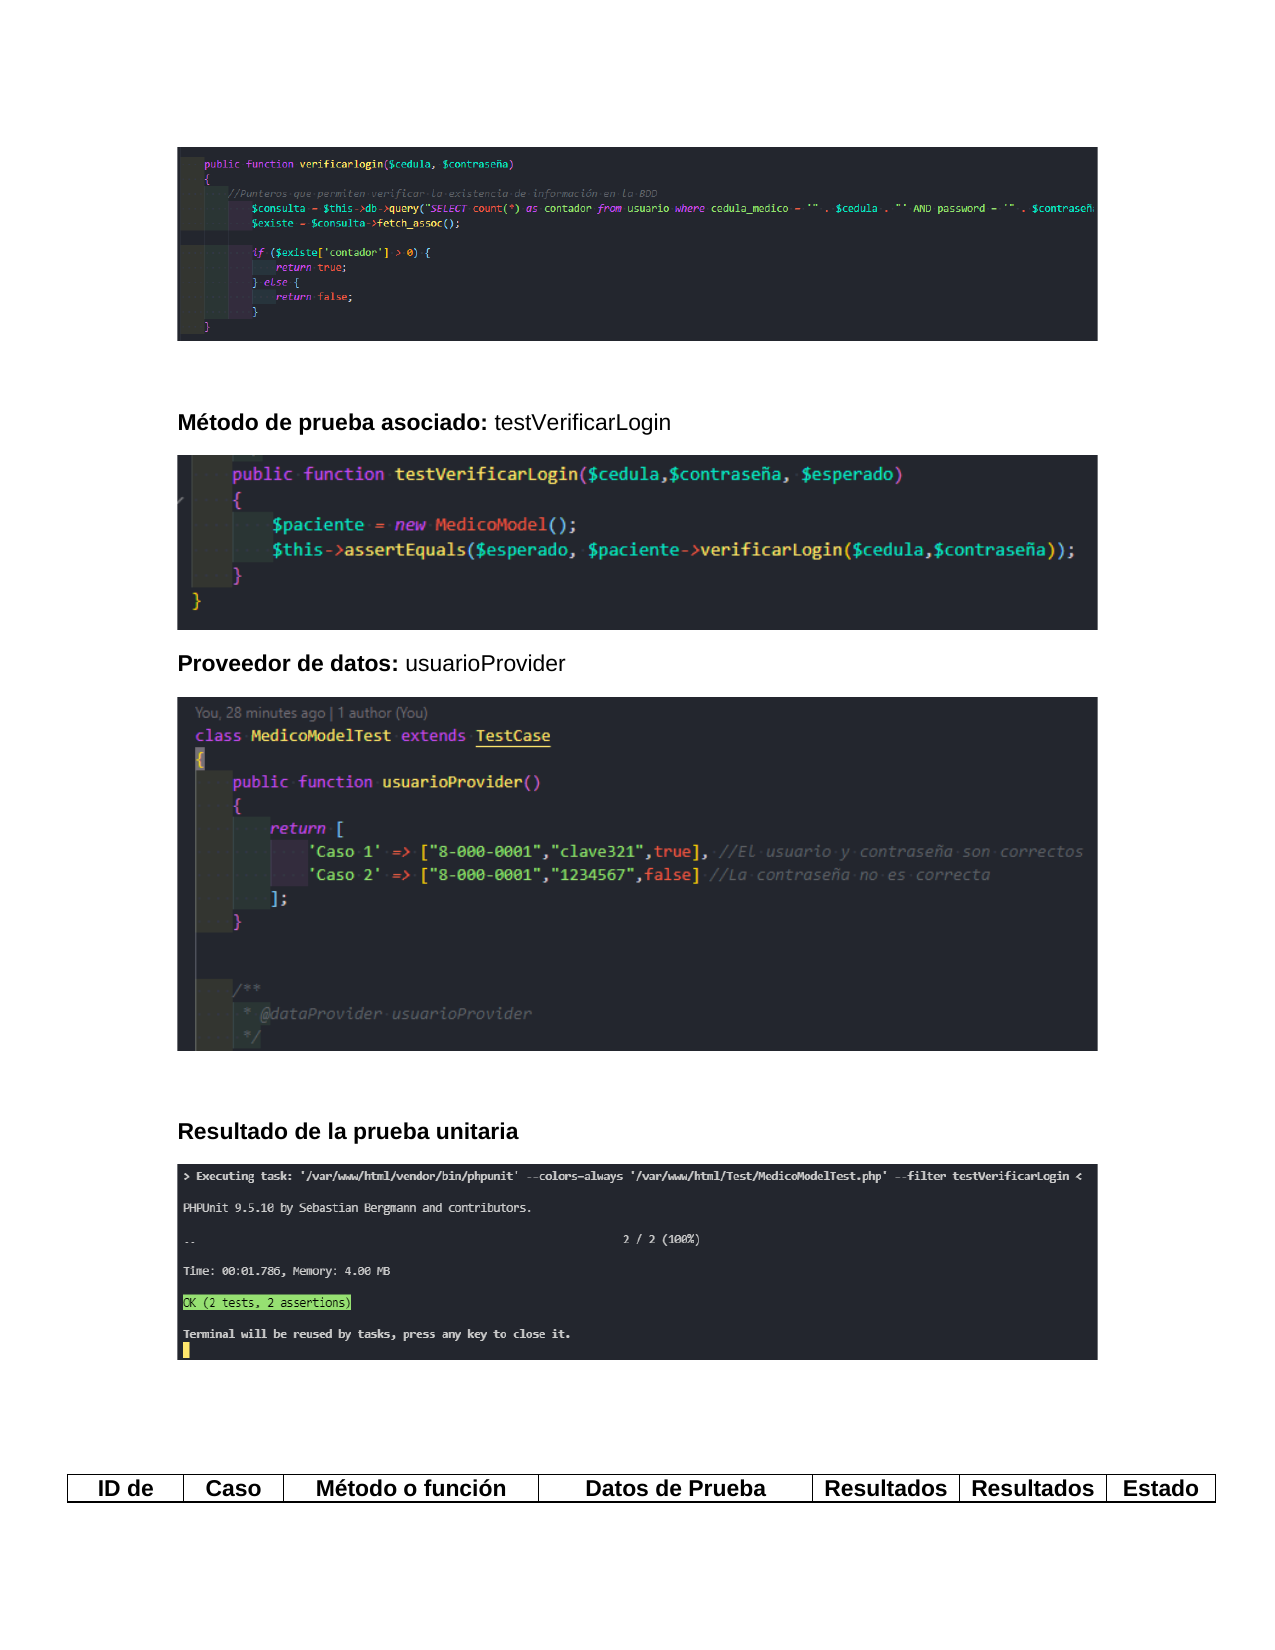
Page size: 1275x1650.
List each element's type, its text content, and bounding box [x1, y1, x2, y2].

text Resultado de la prueba unitaria [177, 1118, 1098, 1144]
picture [177, 455, 1098, 630]
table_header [960, 1475, 1106, 1501]
picture [177, 147, 1098, 341]
picture [177, 1164, 1098, 1360]
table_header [813, 1475, 959, 1501]
table_header Caso de prueba [184, 1475, 283, 1501]
text Método de prueba asociado: testVerificarLogin [177, 408, 1098, 435]
picture [177, 697, 1098, 1051]
text Proveedor de datos: usuarioProvider [177, 650, 1098, 677]
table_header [68, 1475, 183, 1501]
table_header Datos de Prueba [539, 1475, 812, 1501]
table_header Estado [1107, 1475, 1215, 1501]
table_header Método o función [284, 1475, 538, 1501]
